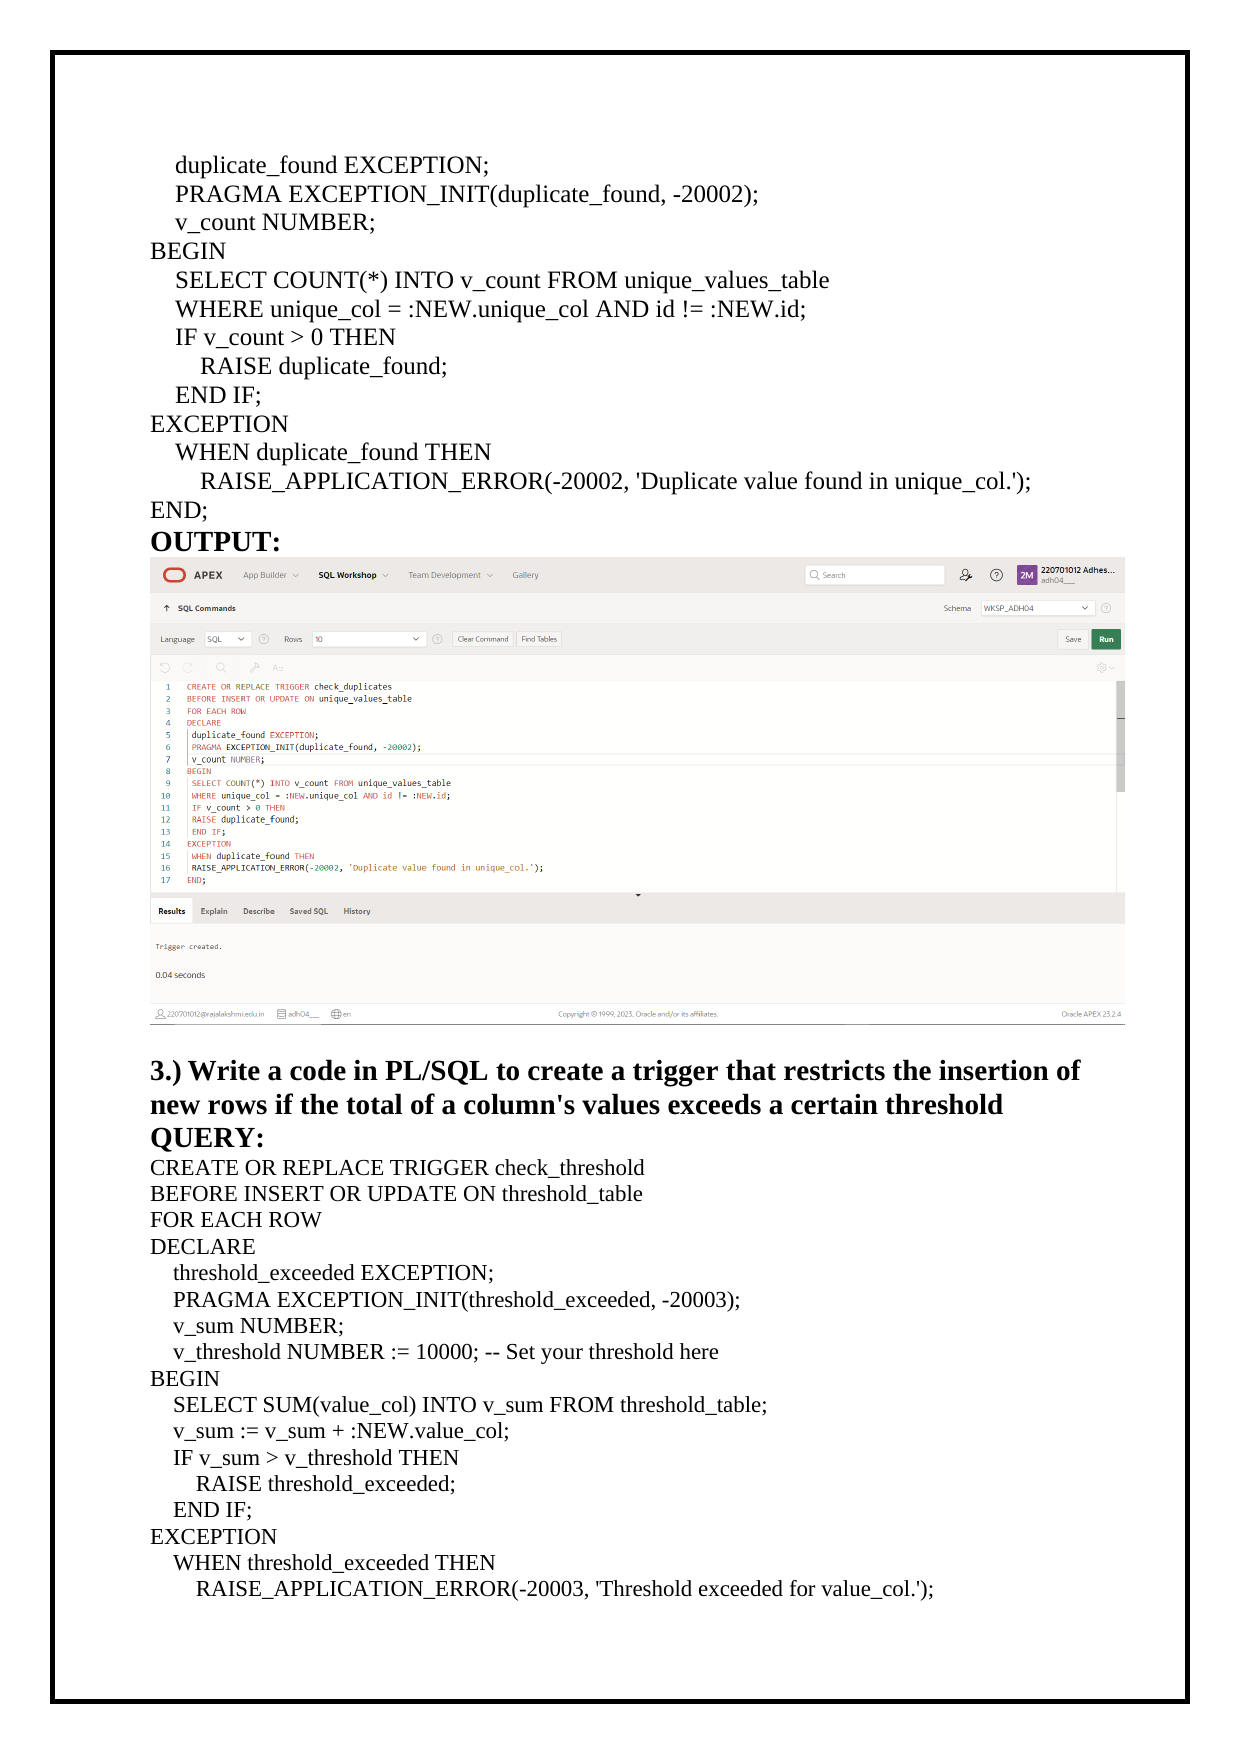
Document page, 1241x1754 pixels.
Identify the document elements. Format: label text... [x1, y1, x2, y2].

text OUTPUT: [150, 524, 1090, 557]
text v_count NUMBER; [150, 207, 1090, 236]
text PRAGMA EXCEPTION_INIT(threshold_exceeded, -20003); [150, 1286, 1090, 1312]
text v_threshold NUMBER := 10000; -- Set your threshold here [150, 1338, 1090, 1365]
text IF v_count > 0 THEN [150, 322, 1090, 351]
text v_sum := v_sum + :NEW.value_col; [150, 1417, 1090, 1444]
text WHERE unique_col = :NEW.unique_col AND id != :NEW.id; [150, 294, 1090, 322]
text WHEN duplicate_found THEN [150, 437, 1090, 466]
text IF v_sum > v_threshold THEN [150, 1444, 1090, 1470]
text DECLARE [150, 1233, 1090, 1259]
text FOR EACH ROW [150, 1207, 1090, 1233]
text SELECT COUNT(*) INTO v_count FROM unique_values_table [150, 265, 1090, 294]
text QUERY: [150, 1120, 1090, 1154]
text threshold_exceeded EXCEPTION; [150, 1259, 1090, 1286]
text 3.) Write a code in PL/SQL to create a trigger that restricts the insertion of new rows if the total of a column's values exceeds a certain threshold [150, 1053, 1090, 1120]
text EXCEPTION [150, 409, 1090, 437]
text END; [150, 495, 1090, 524]
text v_sum NUMBER; [150, 1312, 1090, 1338]
text BEFORE INSERT OR UPDATE ON threshold_table [150, 1180, 1090, 1207]
text SELECT SUM(value_col) INTO v_sum FROM threshold_table; [150, 1391, 1090, 1417]
text RAISE duplicate_found; [150, 351, 1090, 380]
text EXCEPTION [150, 1523, 1090, 1549]
picture [150, 557, 1125, 1025]
text CREATE OR REPLACE TRIGGER check_threshold [150, 1154, 1090, 1180]
text duplicate_found EXCEPTION; [150, 150, 1090, 179]
text BEGIN [150, 236, 1090, 265]
text END IF; [150, 380, 1090, 409]
text RAISE_APPLICATION_ERROR(-20003, 'Threshold exceeded for value_col.'); [150, 1576, 1090, 1602]
text END IF; [150, 1496, 1090, 1523]
text RAISE threshold_exceeded; [150, 1470, 1090, 1496]
text PRAGMA EXCEPTION_INIT(duplicate_found, -20002); [150, 179, 1090, 207]
text WHEN threshold_exceeded THEN [150, 1549, 1090, 1576]
text RAISE_APPLICATION_ERROR(-20002, 'Duplicate value found in unique_col.'); [150, 466, 1090, 495]
text BEGIN [150, 1365, 1090, 1391]
